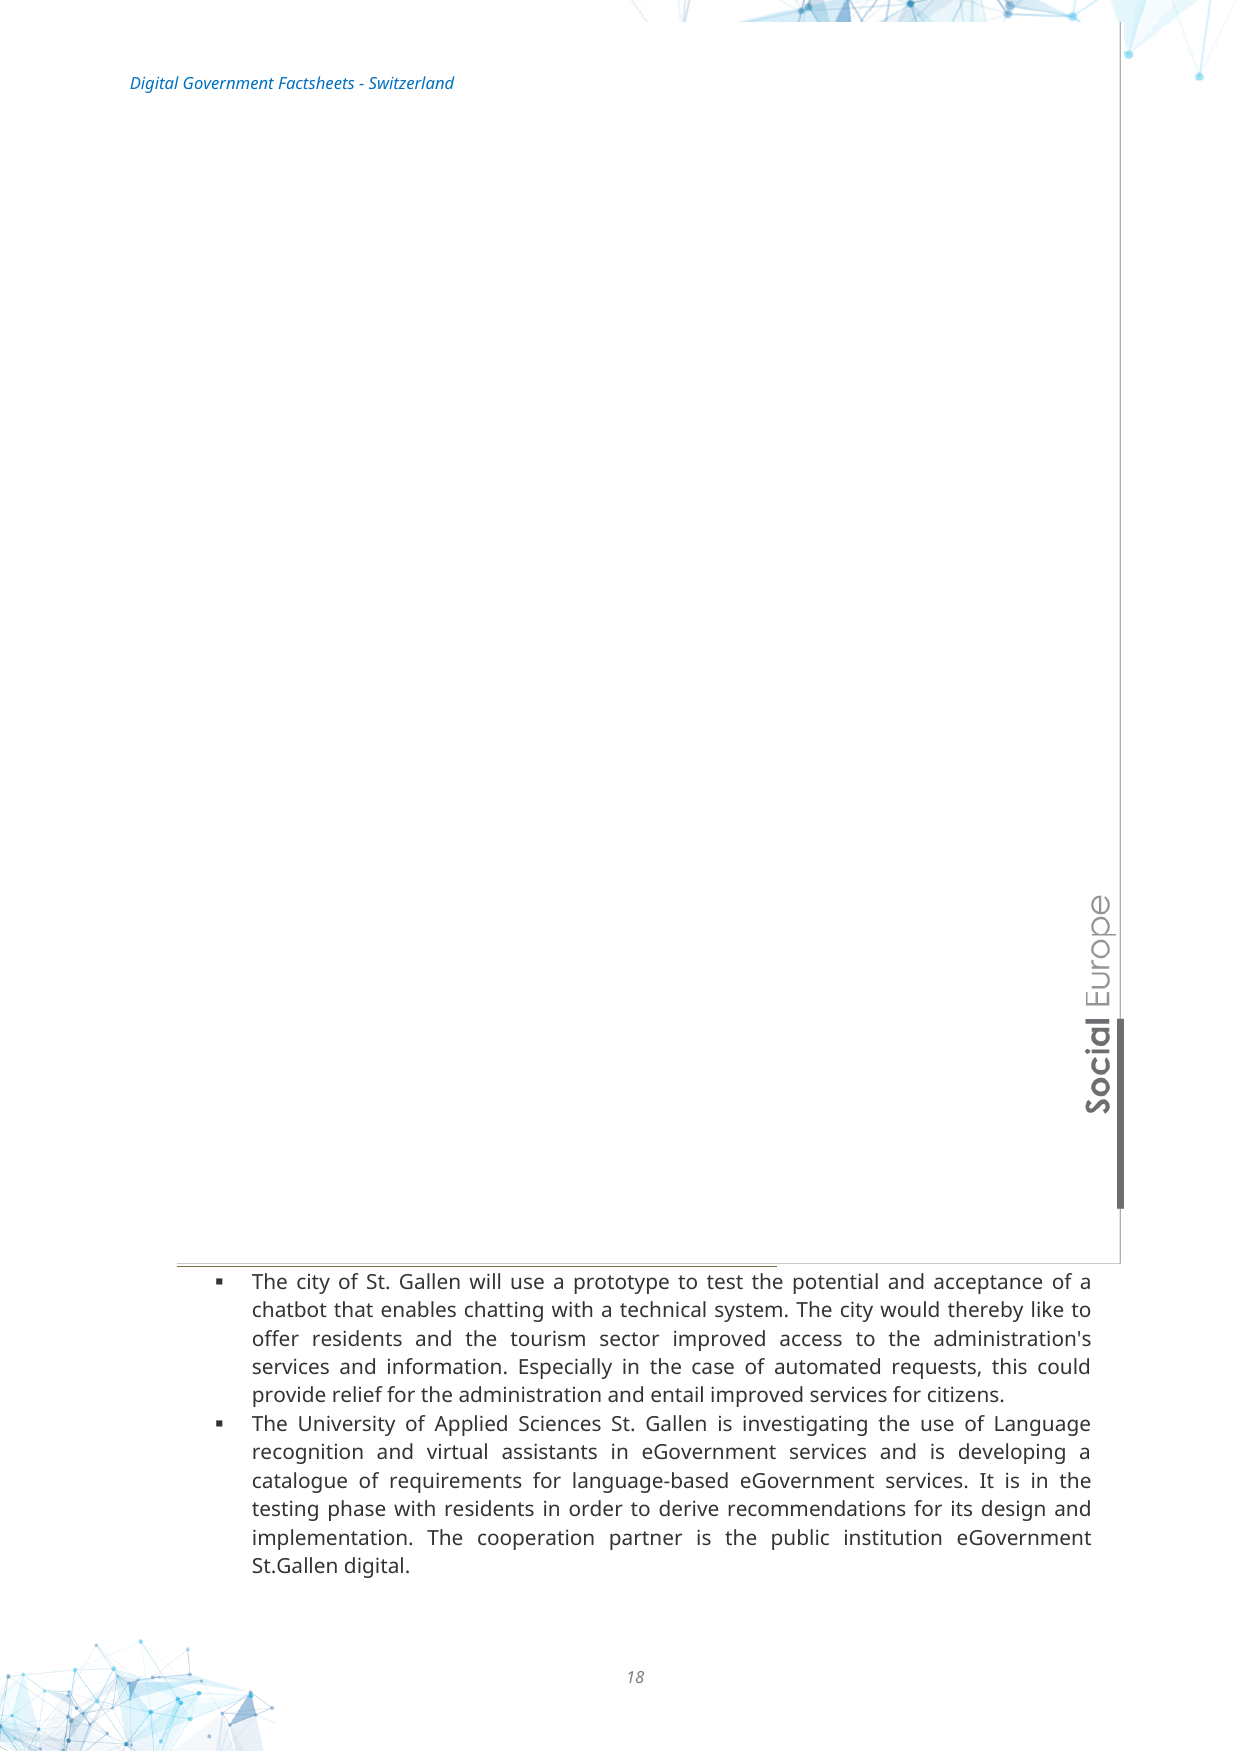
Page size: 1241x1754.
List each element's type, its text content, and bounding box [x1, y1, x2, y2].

text The University of Applied Sciences St. Gallen is investigating the use of Language recognition and virtual assistants in eGovernment services and is developing a catalogue of requirements for language-based eGovernment services. It is in the testing phase with residents in order to derive recommendations for its design and implementation. The cooperation partner is the public institution eGovernment St.Gallen digital. [214, 1409, 1092, 1579]
picture [177, 22, 1124, 1264]
text The city of St. Gallen will use a prototype to test the potential and acceptance of a chatbot that enables chatting with a technical system. The city would thereby like to offer residents and the tourism sector improved access to the administration's services and information. Especially in the case of automated requests, this could provide relief for the administration and entail improved services for citizens. [214, 1267, 1092, 1409]
